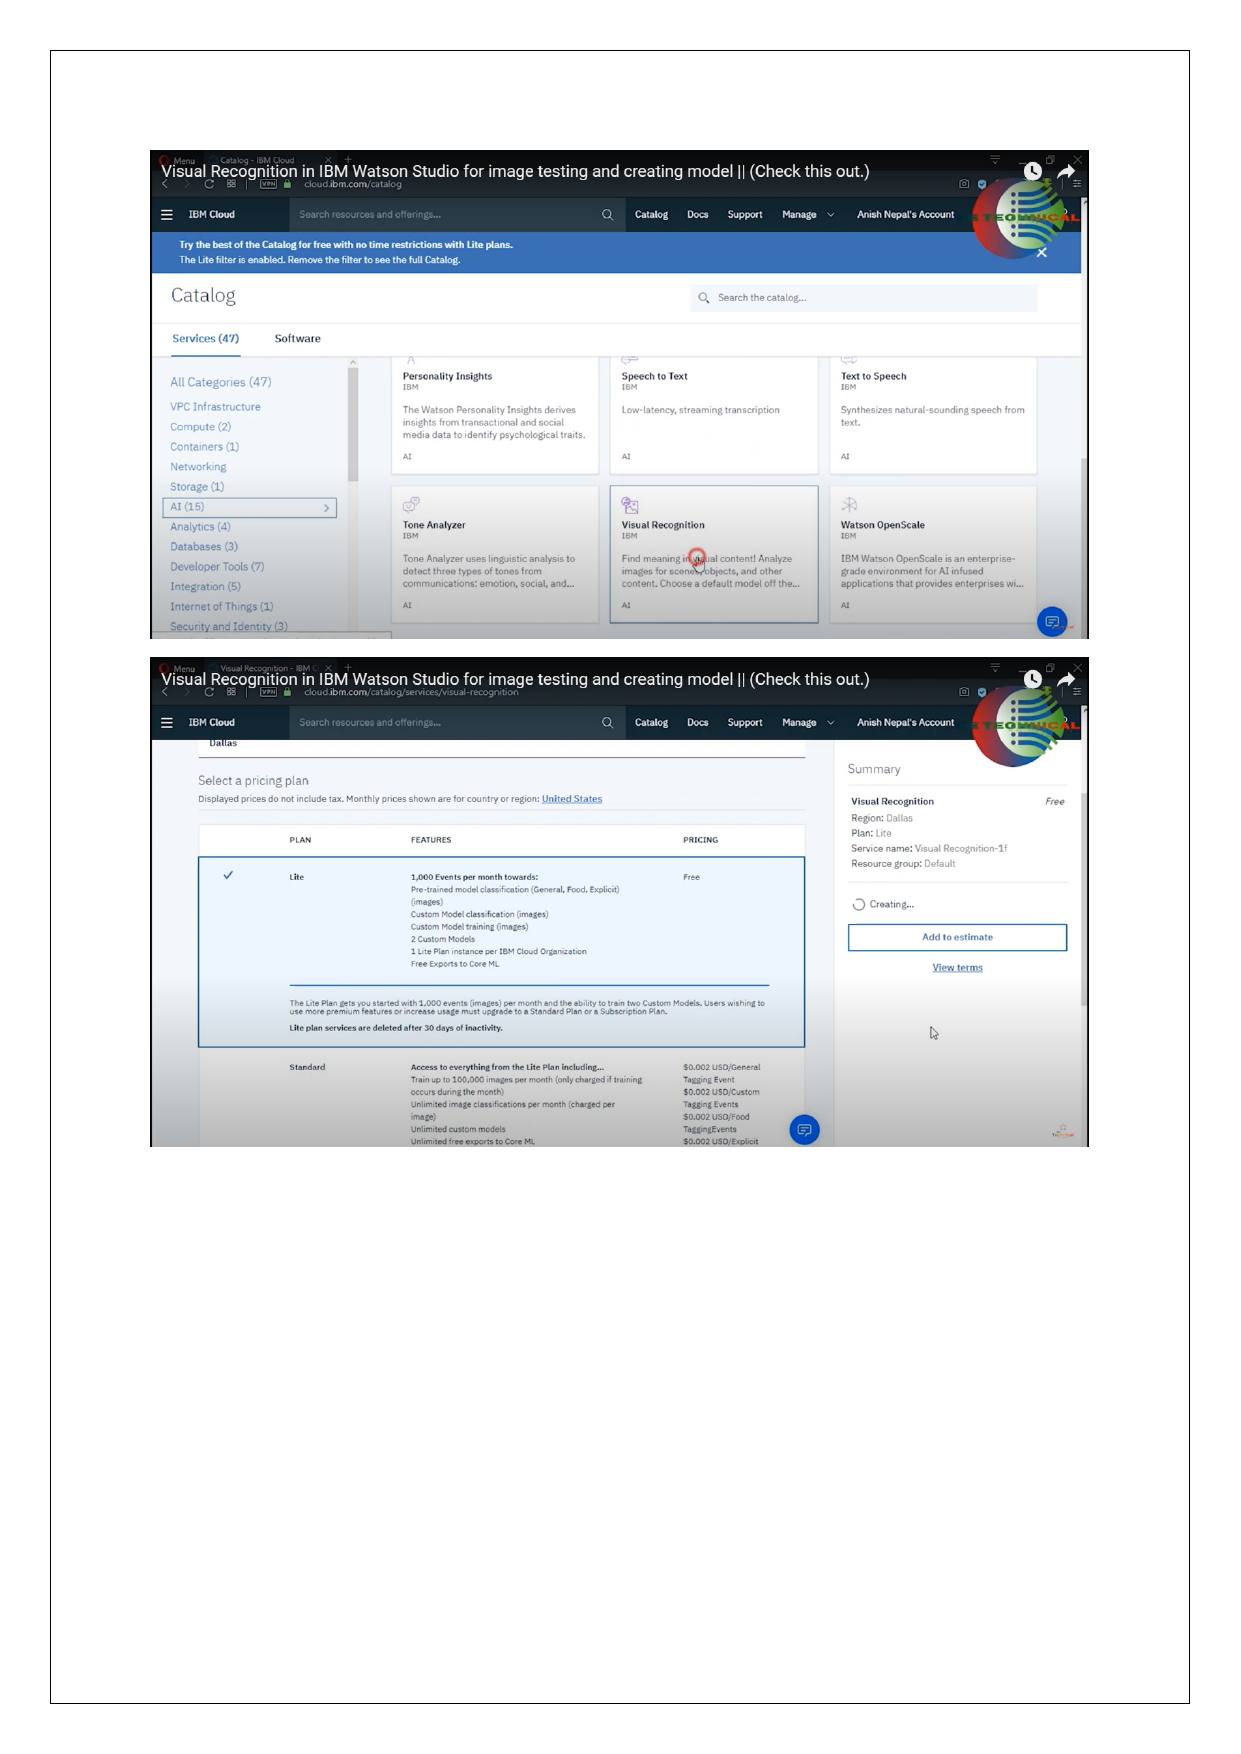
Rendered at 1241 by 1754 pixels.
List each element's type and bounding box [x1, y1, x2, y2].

picture [150, 150, 1089, 639]
picture [150, 657, 1089, 1147]
